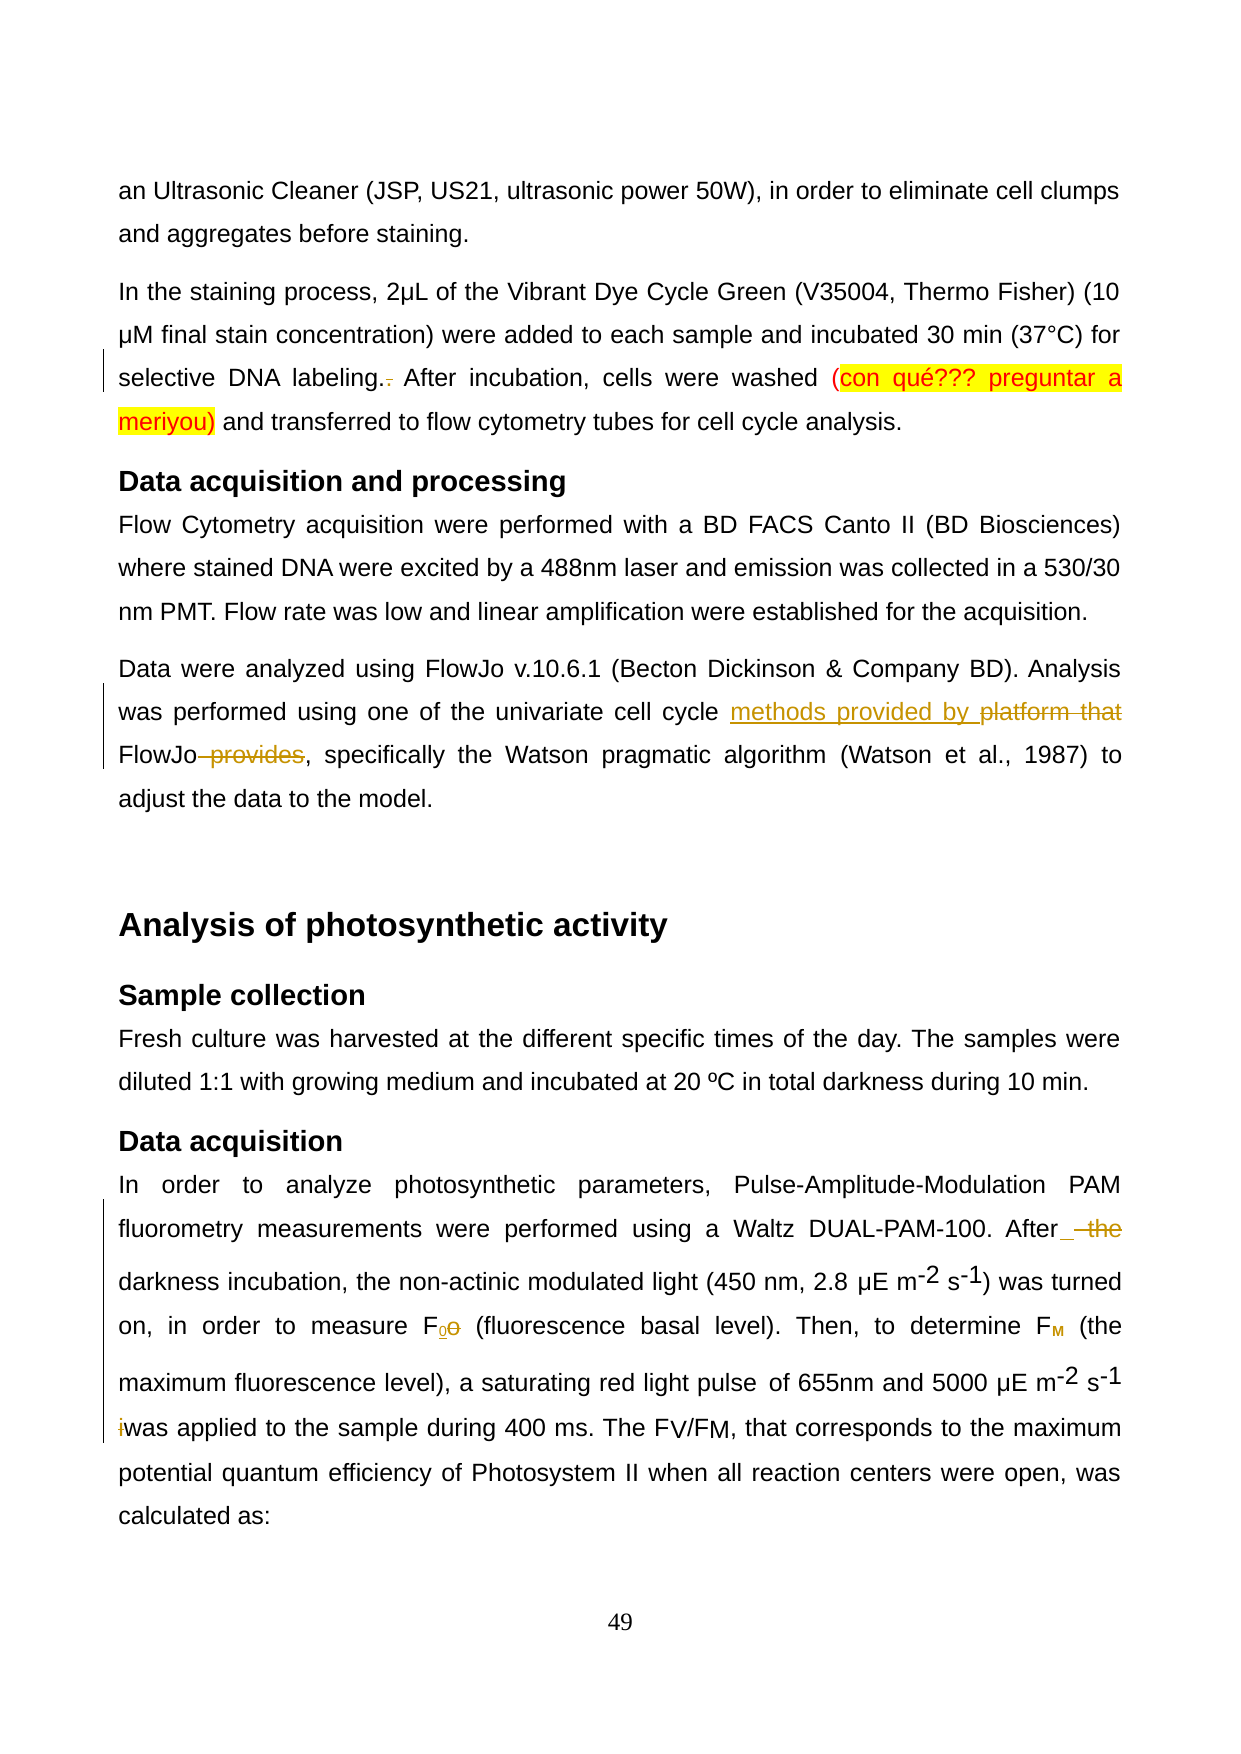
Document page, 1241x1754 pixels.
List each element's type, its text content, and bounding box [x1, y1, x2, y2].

text Flow Cytometry acquisition were performed with a BD FACS Canto II (BD Biosciences) where stained DNA were excited by a 488nm laser and emission was collected in a 530/30 nm PMT. Flow rate was low and linear amplification were established for the acquisition. [118, 510, 1122, 625]
text Fresh culture was harvested at the different specific times of the day. The samples were diluted 1:1 with growing medium and incubated at 20 ºC in total darkness during 10 min. [118, 1023, 1122, 1095]
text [118, 176, 1122, 248]
subtitle Data acquisition and processing [118, 464, 1122, 498]
subtitle Sample collection [118, 977, 1122, 1011]
text In order to analyze photosynthetic parameters, Pulse-Amplitude-Modulation PAM fluorometry measurements were performed using a Waltz DUAL-PAM-100. Afterdarkness incubation, the non-actinic modulated light (450 nm, 2.8 μE m-2 s-1) was turned on, in order to measure F (fluorescence basal level). Then, to determine FM (the maximum fluorescence level), a saturating red light pulse of 655nm and 5000 μE m-2 s-1 was applied to the sample during 400 ms. The FV/FM, that corresponds to the maximum potential quantum efficiency of Photosystem II when all reaction centers were open, was calculated as: [118, 1170, 1122, 1529]
subtitle Data acquisition [118, 1124, 1122, 1158]
text In the staining process, 2μL of the Vibrant Dye Cycle Green (V35004, Thermo Fisher) (10 μM final stain concentration) were added to each sample and incubated 30 min (37°C) for selective DNA labeling. After incubation, cells were washed (con qué??? preguntar a meriyou) and transferred to ﬂow cytometry tubes for cell cycle analysis. [118, 277, 1122, 435]
text Data were analyzed using FlowJo v.10.6.1 (Becton Dickinson & Company BD). Analysis was performed using one of the univariate cell cycle FlowJo, specifically the Watson pragmatic algorithm (Watson et al., 1987)⁠ to adjust the data to the model. [118, 654, 1122, 812]
subtitle Analysis of photosynthetic activity [118, 905, 1122, 944]
